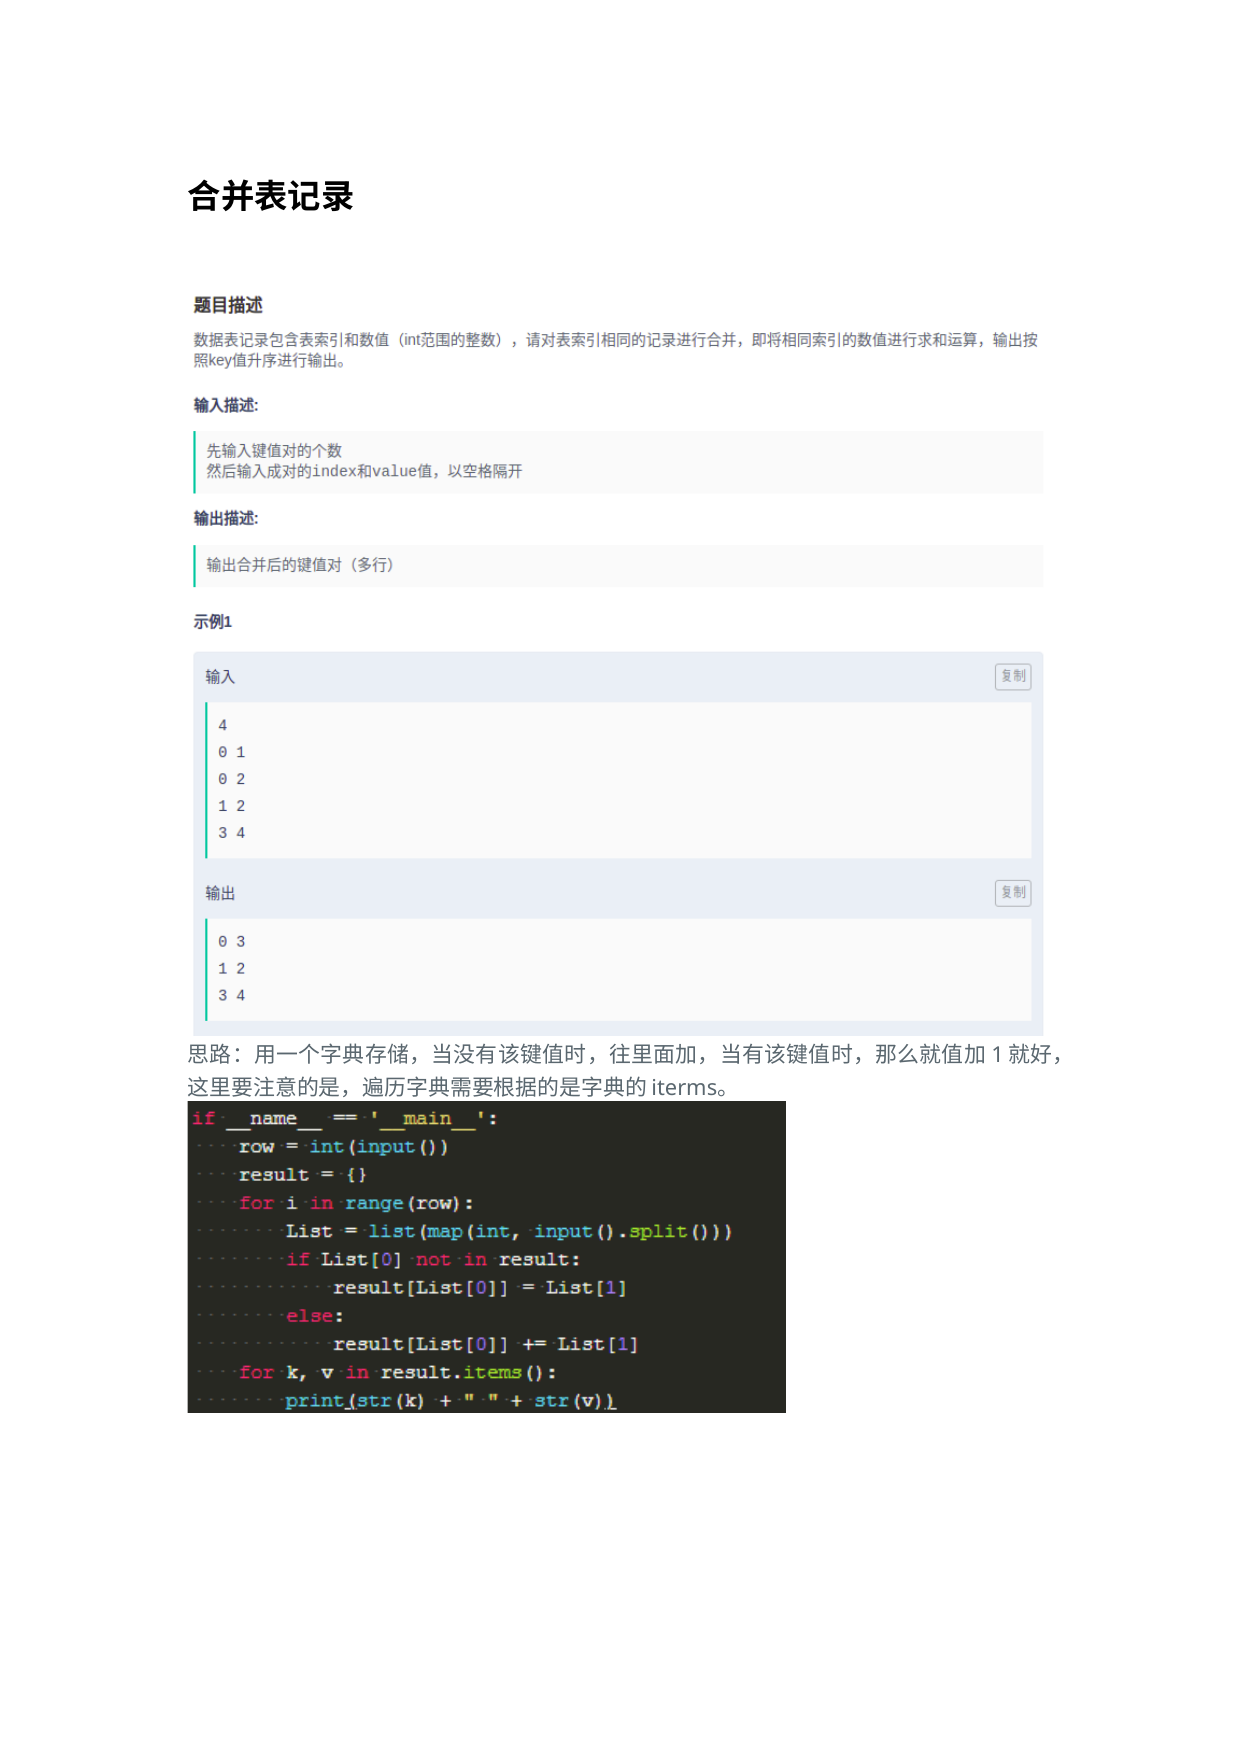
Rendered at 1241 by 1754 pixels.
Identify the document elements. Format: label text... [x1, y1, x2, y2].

picture [187, 1101, 786, 1413]
picture [187, 289, 1052, 1036]
subtitle 合并表记录 [187, 162, 1053, 227]
